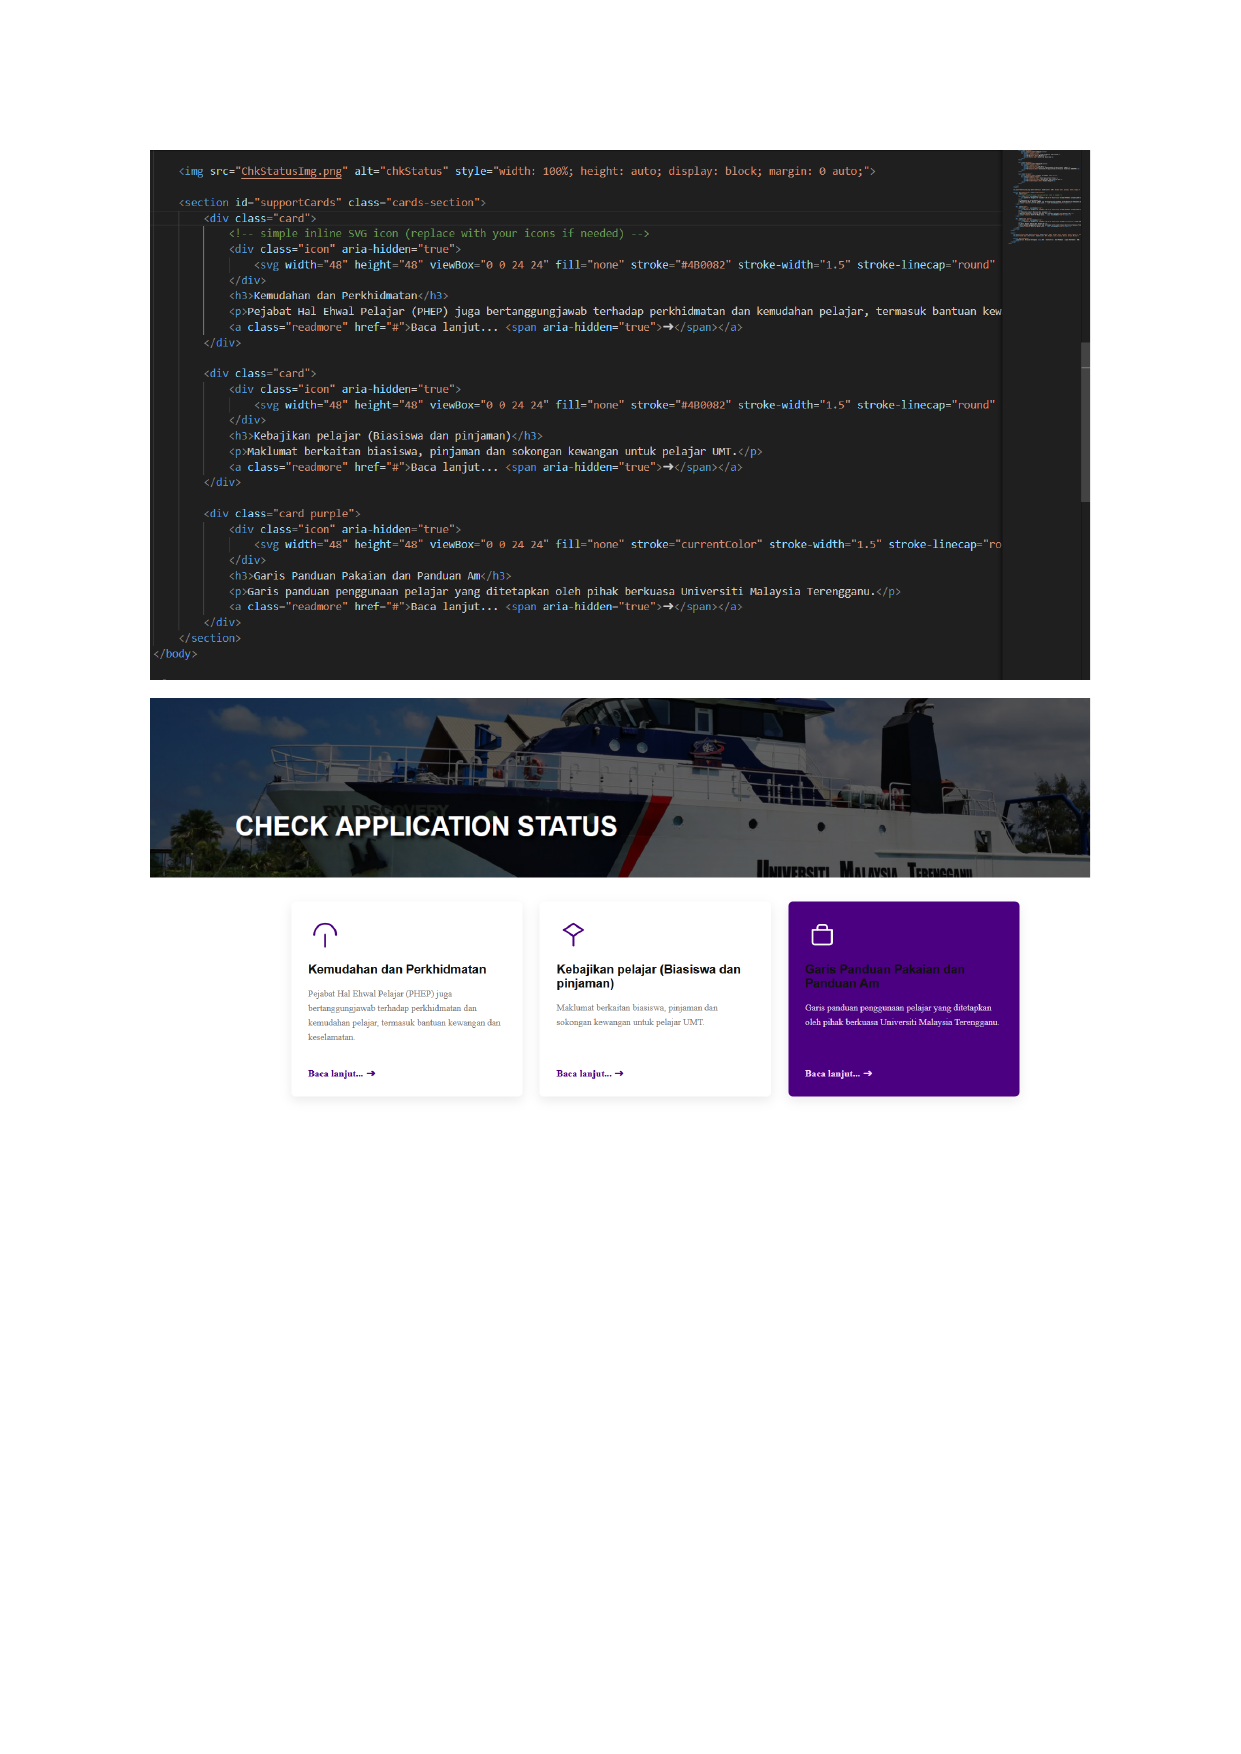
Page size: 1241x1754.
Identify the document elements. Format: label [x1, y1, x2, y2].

picture [150, 150, 1091, 680]
picture [150, 698, 1091, 1128]
